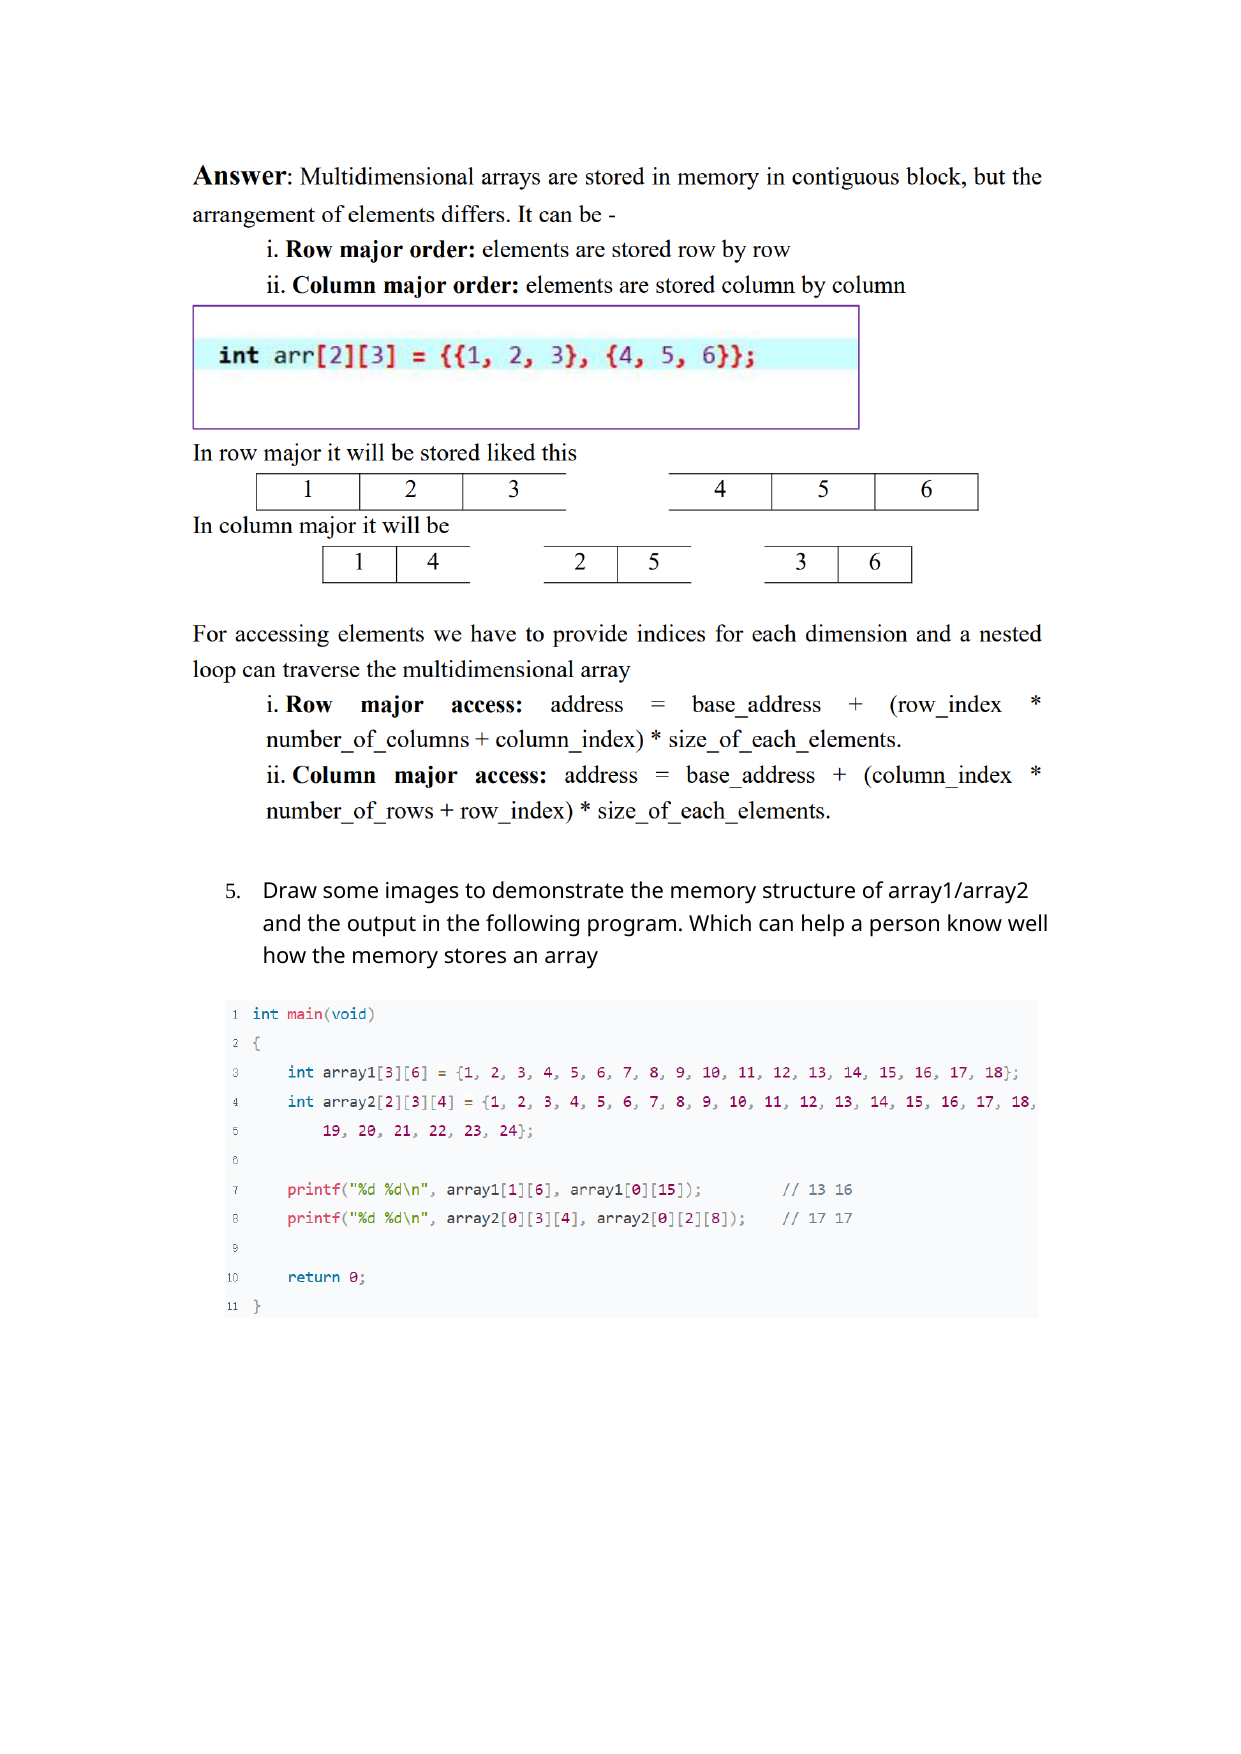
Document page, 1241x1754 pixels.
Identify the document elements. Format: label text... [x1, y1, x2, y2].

picture [187, 162, 1053, 832]
list Draw some images to demonstrate the memory structure of array1/array2 and the output in the following program. Which can help a person know well how the memory stores an array [225, 874, 1053, 971]
picture [224, 1000, 1039, 1318]
